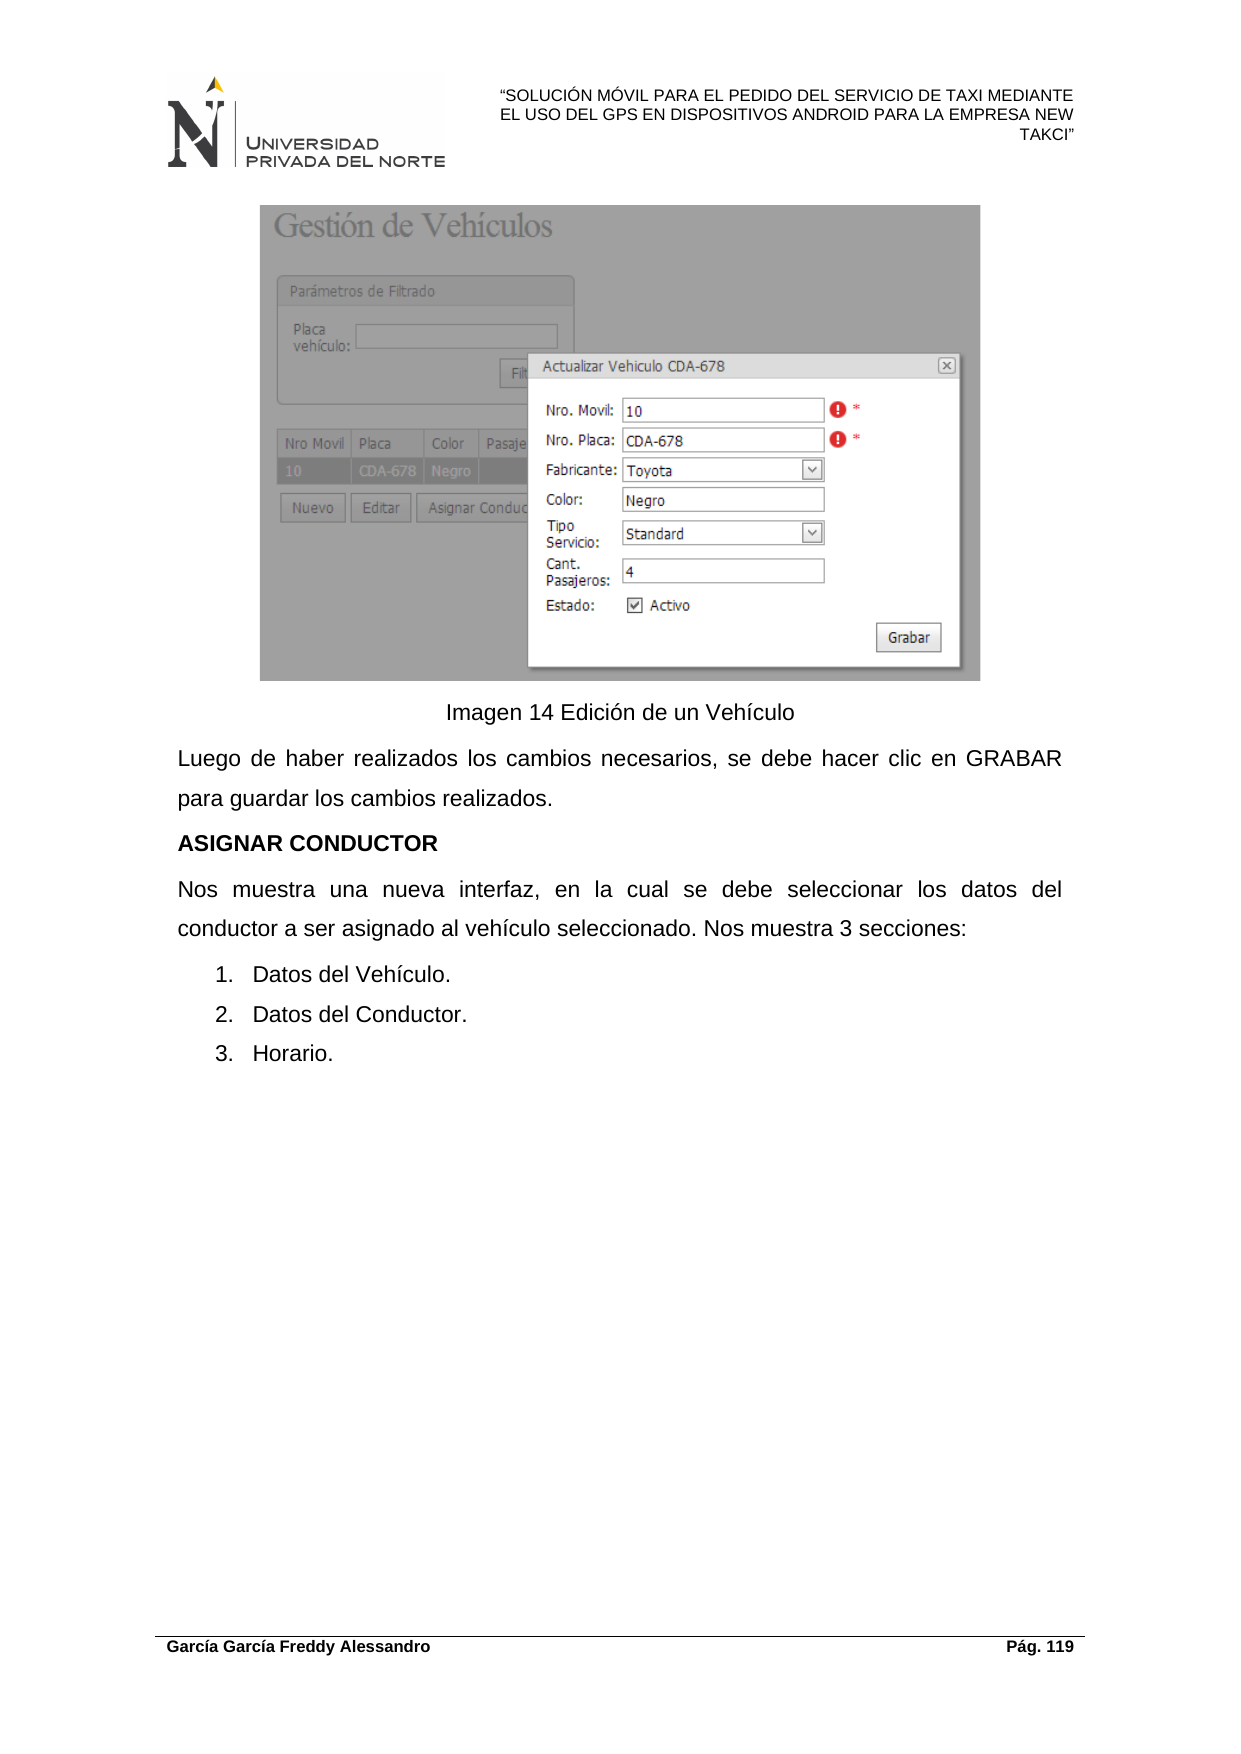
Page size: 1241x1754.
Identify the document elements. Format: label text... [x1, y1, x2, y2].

text Imagen 14 Edición de un Vehículo [177, 699, 1063, 726]
list Datos del Vehículo. [215, 961, 1063, 987]
text Luego de haber realizados los cambios necesarios, se debe hacer clic en GRABAR para guardar los cambios realizados. [177, 745, 1063, 811]
list Datos del Conductor. [215, 1001, 1063, 1027]
text Nos muestra una nueva interfaz, en la cual se debe seleccionar los datos del conductor a ser asignado al vehículo seleccionado. Nos muestra 3 secciones: [177, 876, 1063, 942]
text ASIGNAR CONDUCTOR [177, 830, 1063, 857]
list Horario. [215, 1040, 1063, 1066]
picture [166, 73, 447, 169]
